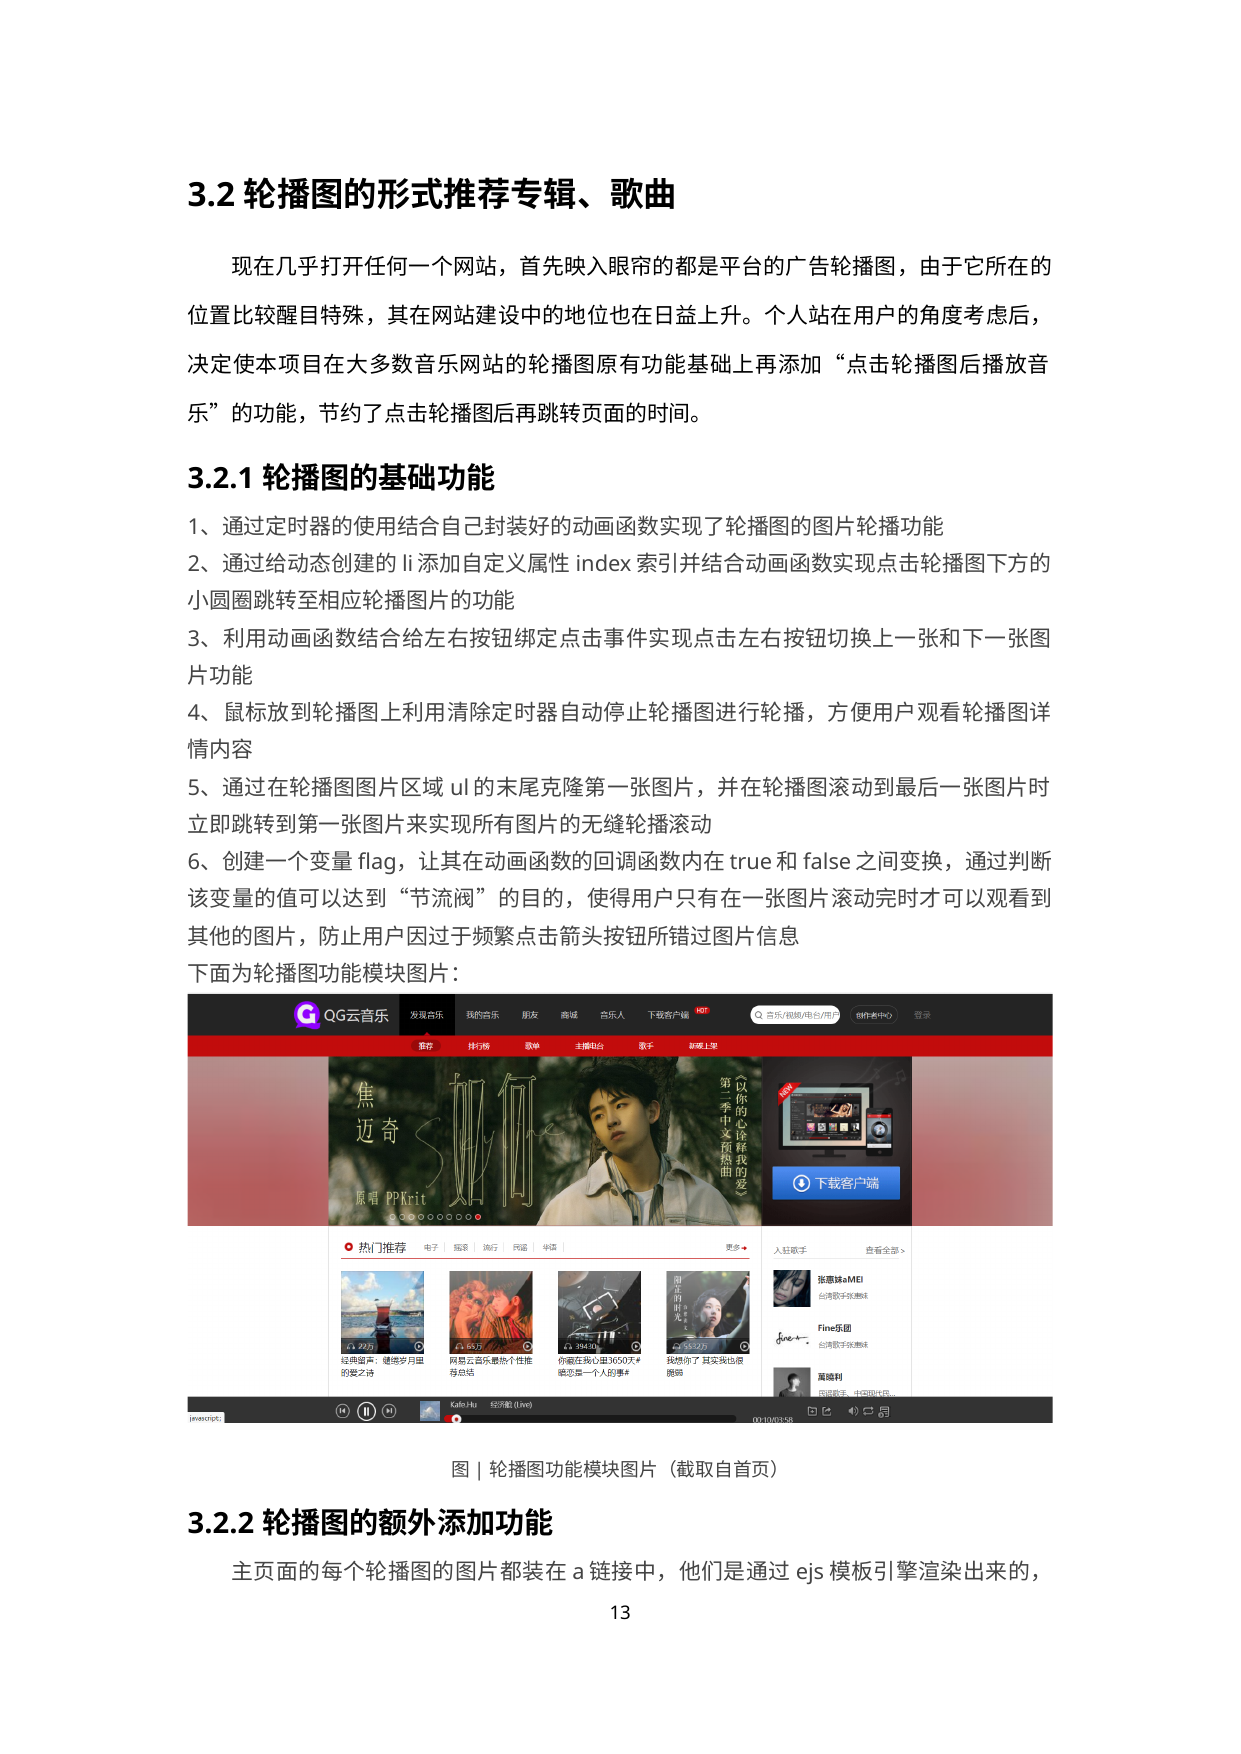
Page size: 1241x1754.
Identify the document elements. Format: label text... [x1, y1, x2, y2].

picture [187, 992, 1053, 1423]
text 图 | 轮播图功能模块图片（截取自首页） [187, 1452, 1053, 1484]
text 1、通过定时器的使用结合自己封装好的动画函数实现了轮播图的图片轮播功能 [187, 508, 1053, 541]
text 现在几乎打开任何一个网站，首先映入眼帘的都是平台的广告轮播图，由于它所在的位置比较醒目特殊，其在网站建设中的地位也在日益上升。个人站在用户的角度考虑后，决定使本项目在大多数音乐网站的轮播图原有功能基础上再添加“点击轮播图后播放音乐”的功能，节约了点击轮播图后再跳转页面的时间。 [187, 249, 1053, 428]
text 3.2 轮播图的形式推荐专辑、歌曲 [187, 160, 1053, 225]
text 4、鼠标放到轮播图上利用清除定时器自动停止轮播图进行轮播，方便用户观看轮播图详情内容 [187, 716, 1053, 764]
text 下面为轮播图功能模块图片： [187, 955, 1053, 988]
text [187, 1553, 1053, 1586]
text 3.2.1 轮播图的基础功能 [187, 443, 1053, 508]
text 2、通过给动态创建的li添加自定义属性index索引并结合动画函数实现点击轮播图下方的小圆圈跳转至相应轮播图片的功能 [187, 546, 1053, 616]
text 3.2.2 轮播图的额外添加功能 [187, 1488, 1053, 1553]
text 3、利用动画函数结合给左右按钮绑定点击事件实现点击左右按钮切换上一张和下一张图片功能 [187, 620, 1053, 690]
text 6、创建一个变量flag，让其在动画函数的回调函数内在true和false之间变换，通过判断该变量的值可以达到“节流阀”的目的，使得用户只有在一张图片滚动完时才可以观看到其他的图片，防止用户因过于频繁点击箭头按钮所错过图片信息 [187, 844, 1053, 951]
text 5、通过在轮播图图片区域ul的末尾克隆第一张图片，并在轮播图滚动到最后一张图片时立即跳转到第一张图片来实现所有图片的无缝轮播滚动 [187, 769, 1053, 839]
